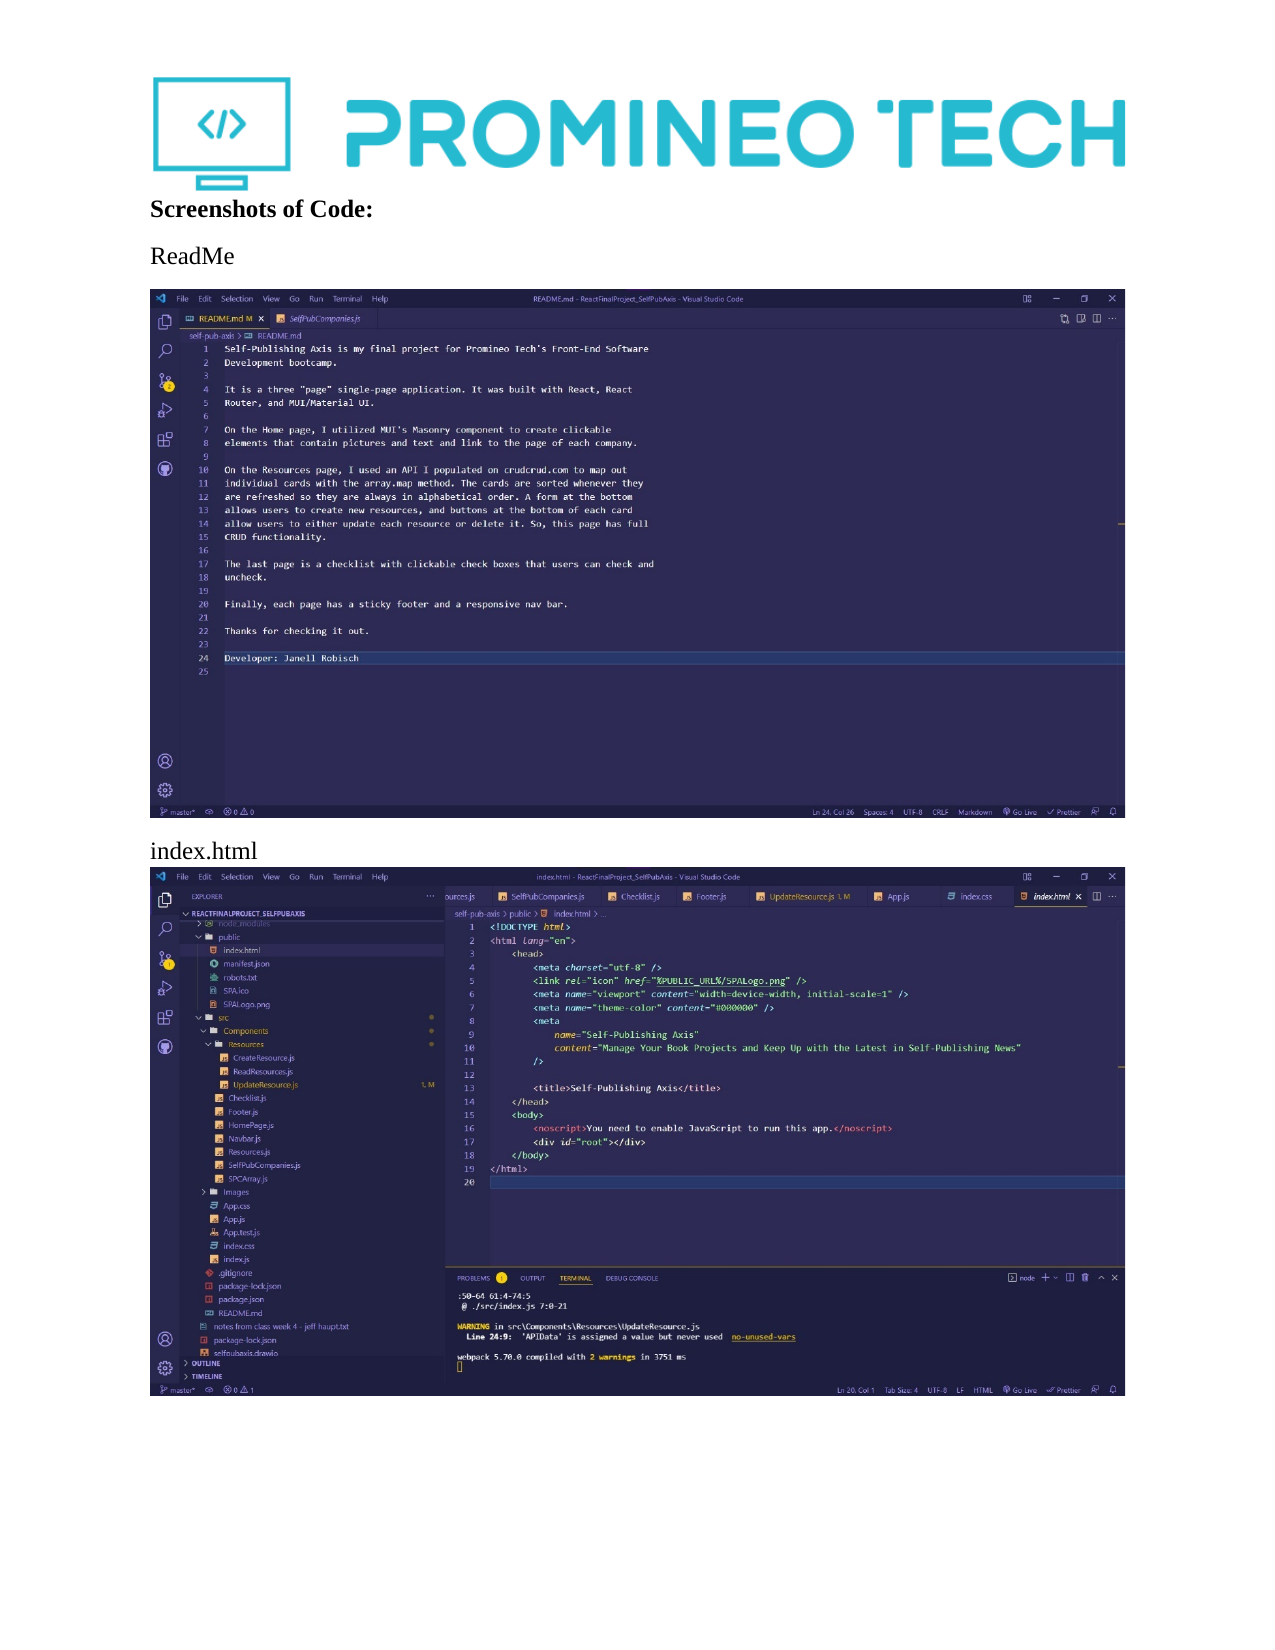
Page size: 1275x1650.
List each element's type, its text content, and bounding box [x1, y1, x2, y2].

text ReadMe [150, 241, 1125, 270]
picture [150, 75, 1125, 194]
text index.html [150, 836, 1125, 867]
picture [150, 867, 1125, 1396]
picture [150, 289, 1125, 818]
text Screenshots of Code: [150, 194, 1125, 222]
